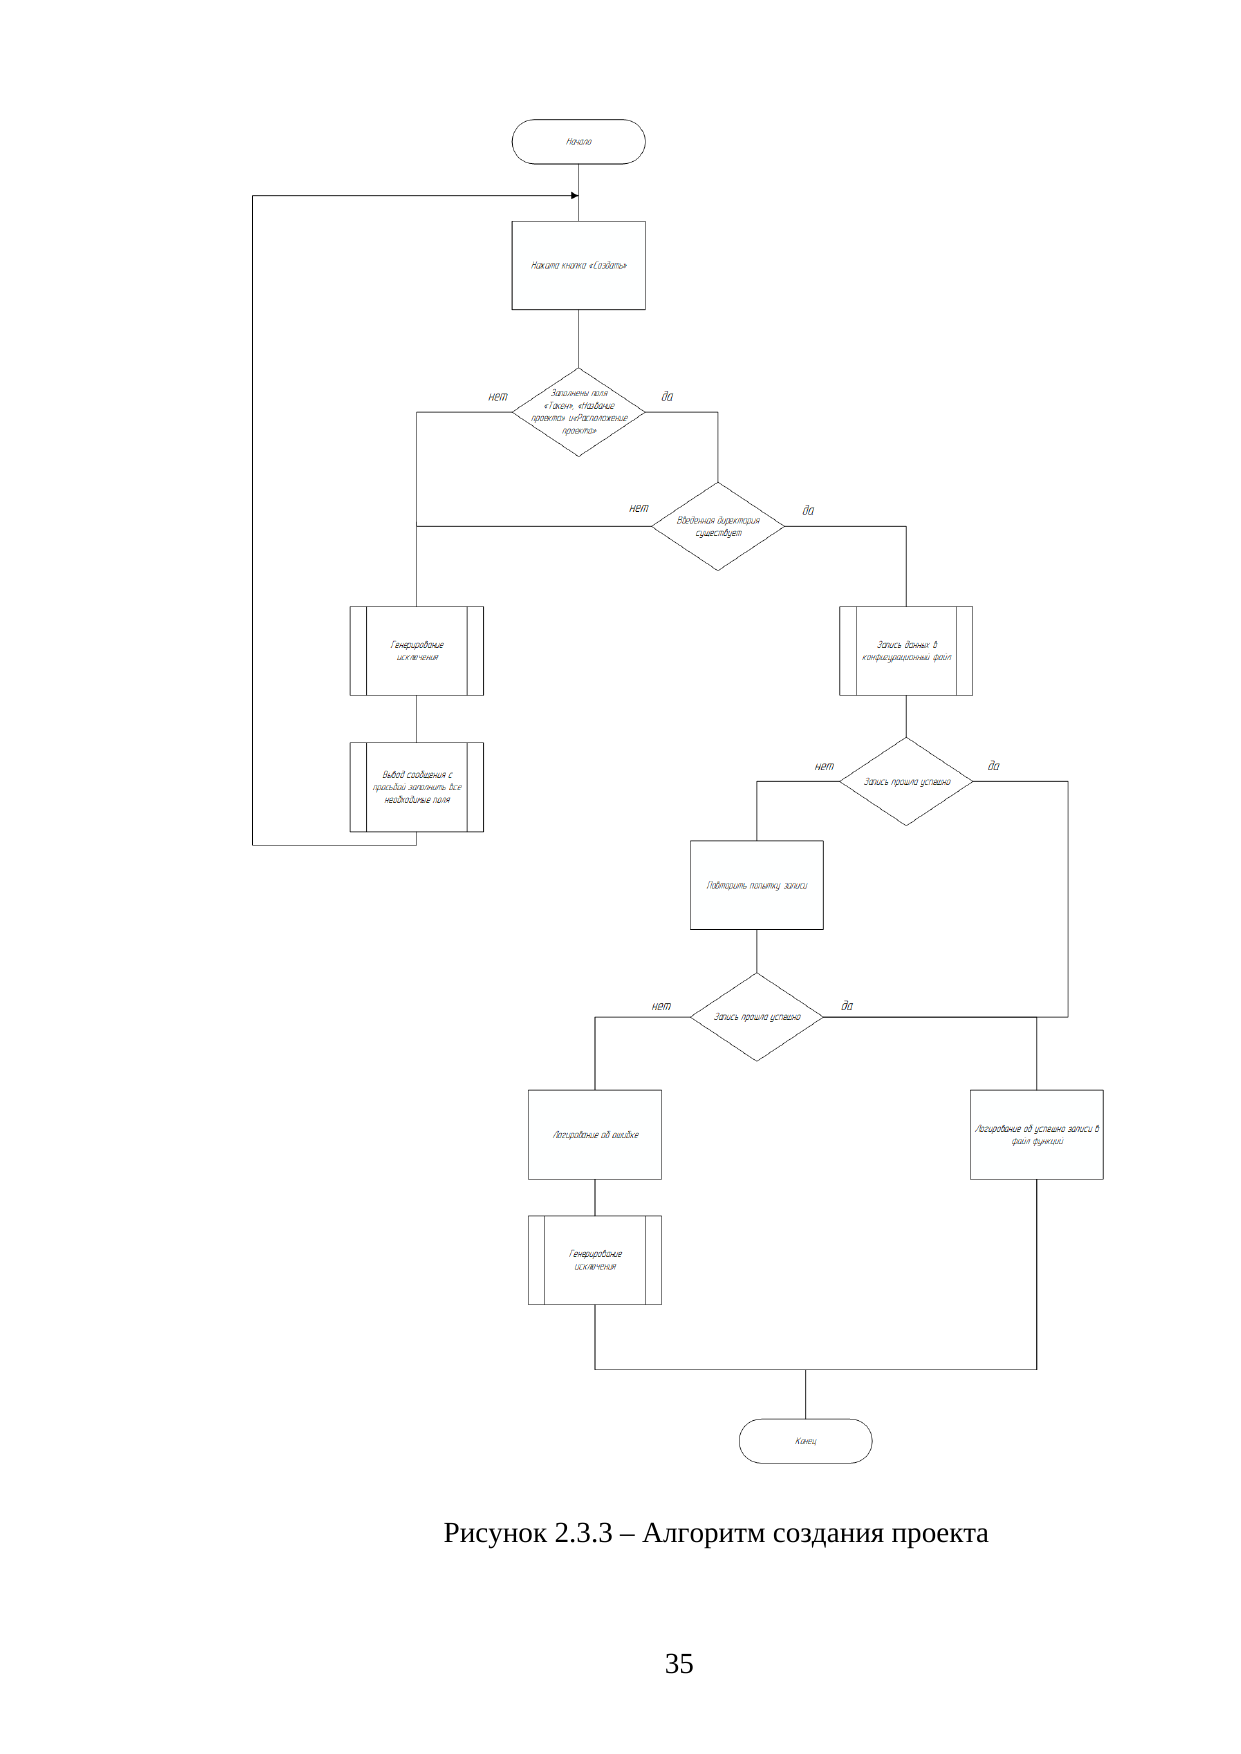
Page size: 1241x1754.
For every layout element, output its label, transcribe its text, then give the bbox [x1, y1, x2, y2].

text Рисунок 2.3.3 – Алгоритм создания проекта [177, 1515, 1181, 1549]
picture [251, 118, 1107, 1464]
